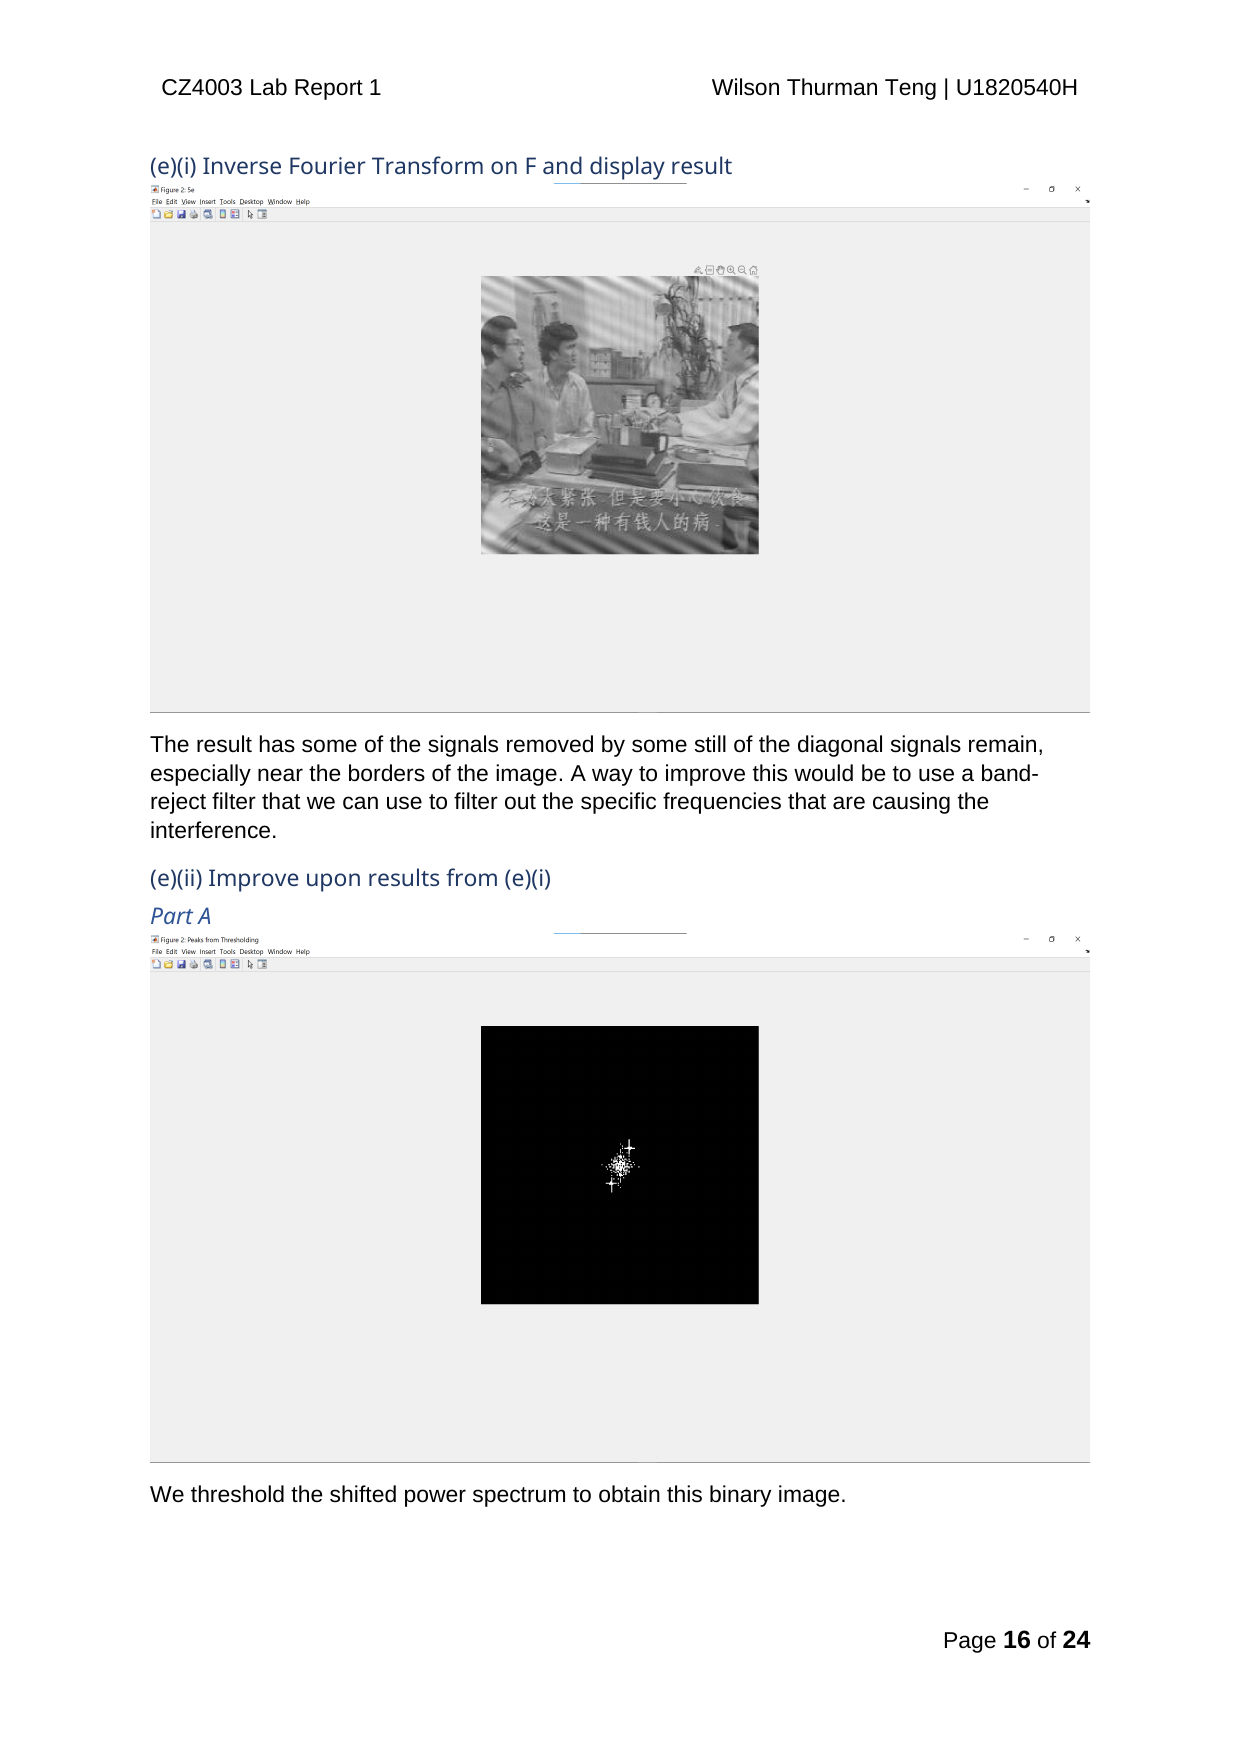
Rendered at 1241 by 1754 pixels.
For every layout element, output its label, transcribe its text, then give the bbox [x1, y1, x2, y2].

subtitle Part A [150, 900, 1090, 931]
text We threshold the shifted power spectrum to obtain this binary image. [150, 1481, 1090, 1507]
picture [150, 933, 1091, 1463]
picture [150, 183, 1091, 713]
subtitle (e)(i) Inverse Fourier Transform on F and display result [150, 150, 1090, 181]
text The result has some of the signals removed by some still of the diagonal signals remain, especially near the borders of the image. A way to improve this would be to use a band-reject filter that we can use to filter out the specific frequencies that are causing the interference. [150, 731, 1090, 843]
subtitle (e)(ii) Improve upon results from (e)(i) [150, 862, 1090, 893]
